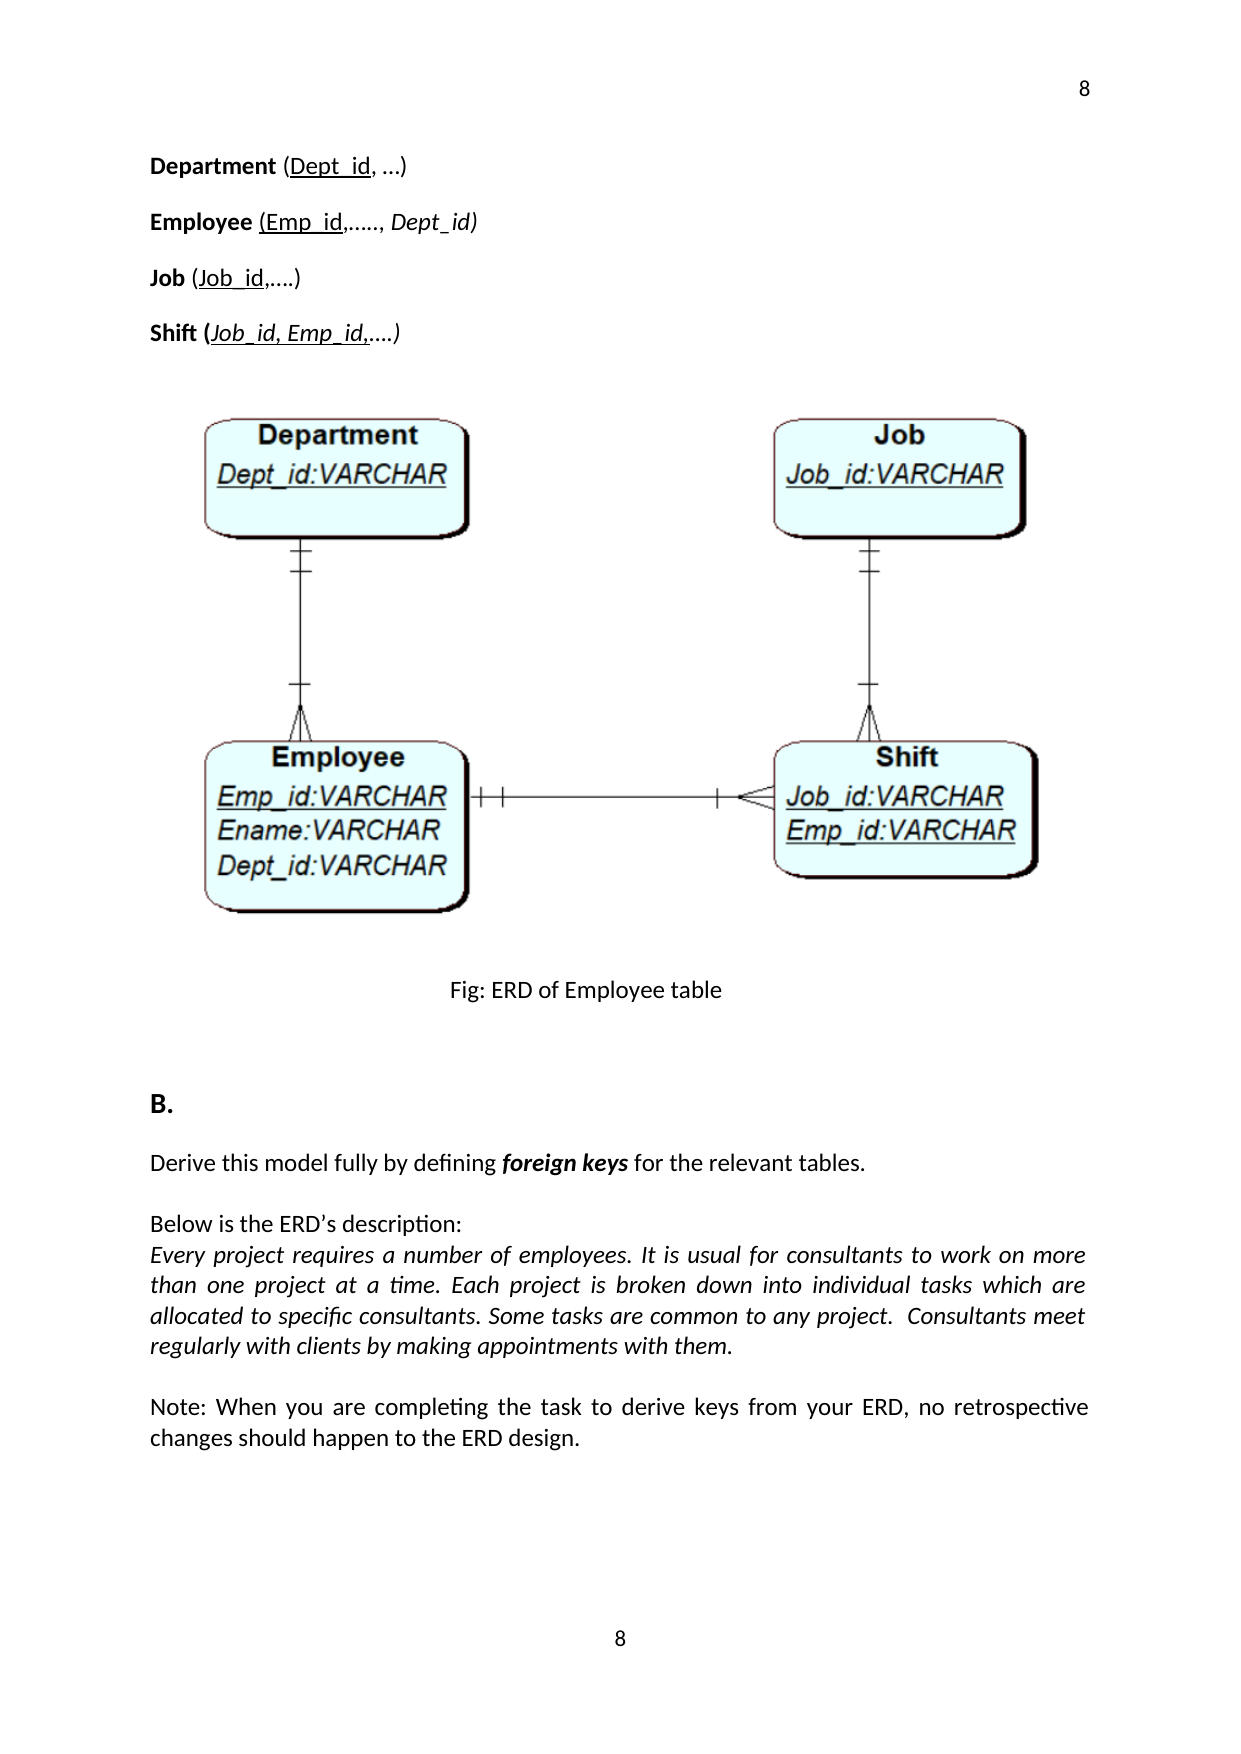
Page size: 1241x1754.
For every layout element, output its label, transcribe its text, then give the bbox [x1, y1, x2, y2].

picture [150, 373, 1091, 949]
text Below is the ERD’s description: [150, 1208, 1090, 1239]
text Employee (Emp_id,….., Dept_id) [150, 206, 1090, 236]
text Every project requires a number of employees. It is usual for consultants to work on more than one project at a time. Each project is broken down into individual tasks which are allocated to specific consultants. Some tasks are common to any project. Consultants meet regularly with clients by making appointments with them. [150, 1239, 1090, 1361]
text B. [150, 1085, 1090, 1121]
text Shift (Job_id, Emp_id,….) [150, 317, 1090, 348]
text Department (Dept_id, …) [150, 150, 1090, 181]
text Derive this model fully by defining foreign keys for the relevant tables. [150, 1147, 1090, 1178]
text Job (Job_id,….) [150, 262, 1090, 292]
text Fig: ERD of Employee table [150, 974, 1090, 1004]
text Note: When you are completing the task to derive keys from your ERD, no retrospective changes should happen to the ERD design. [150, 1391, 1090, 1452]
